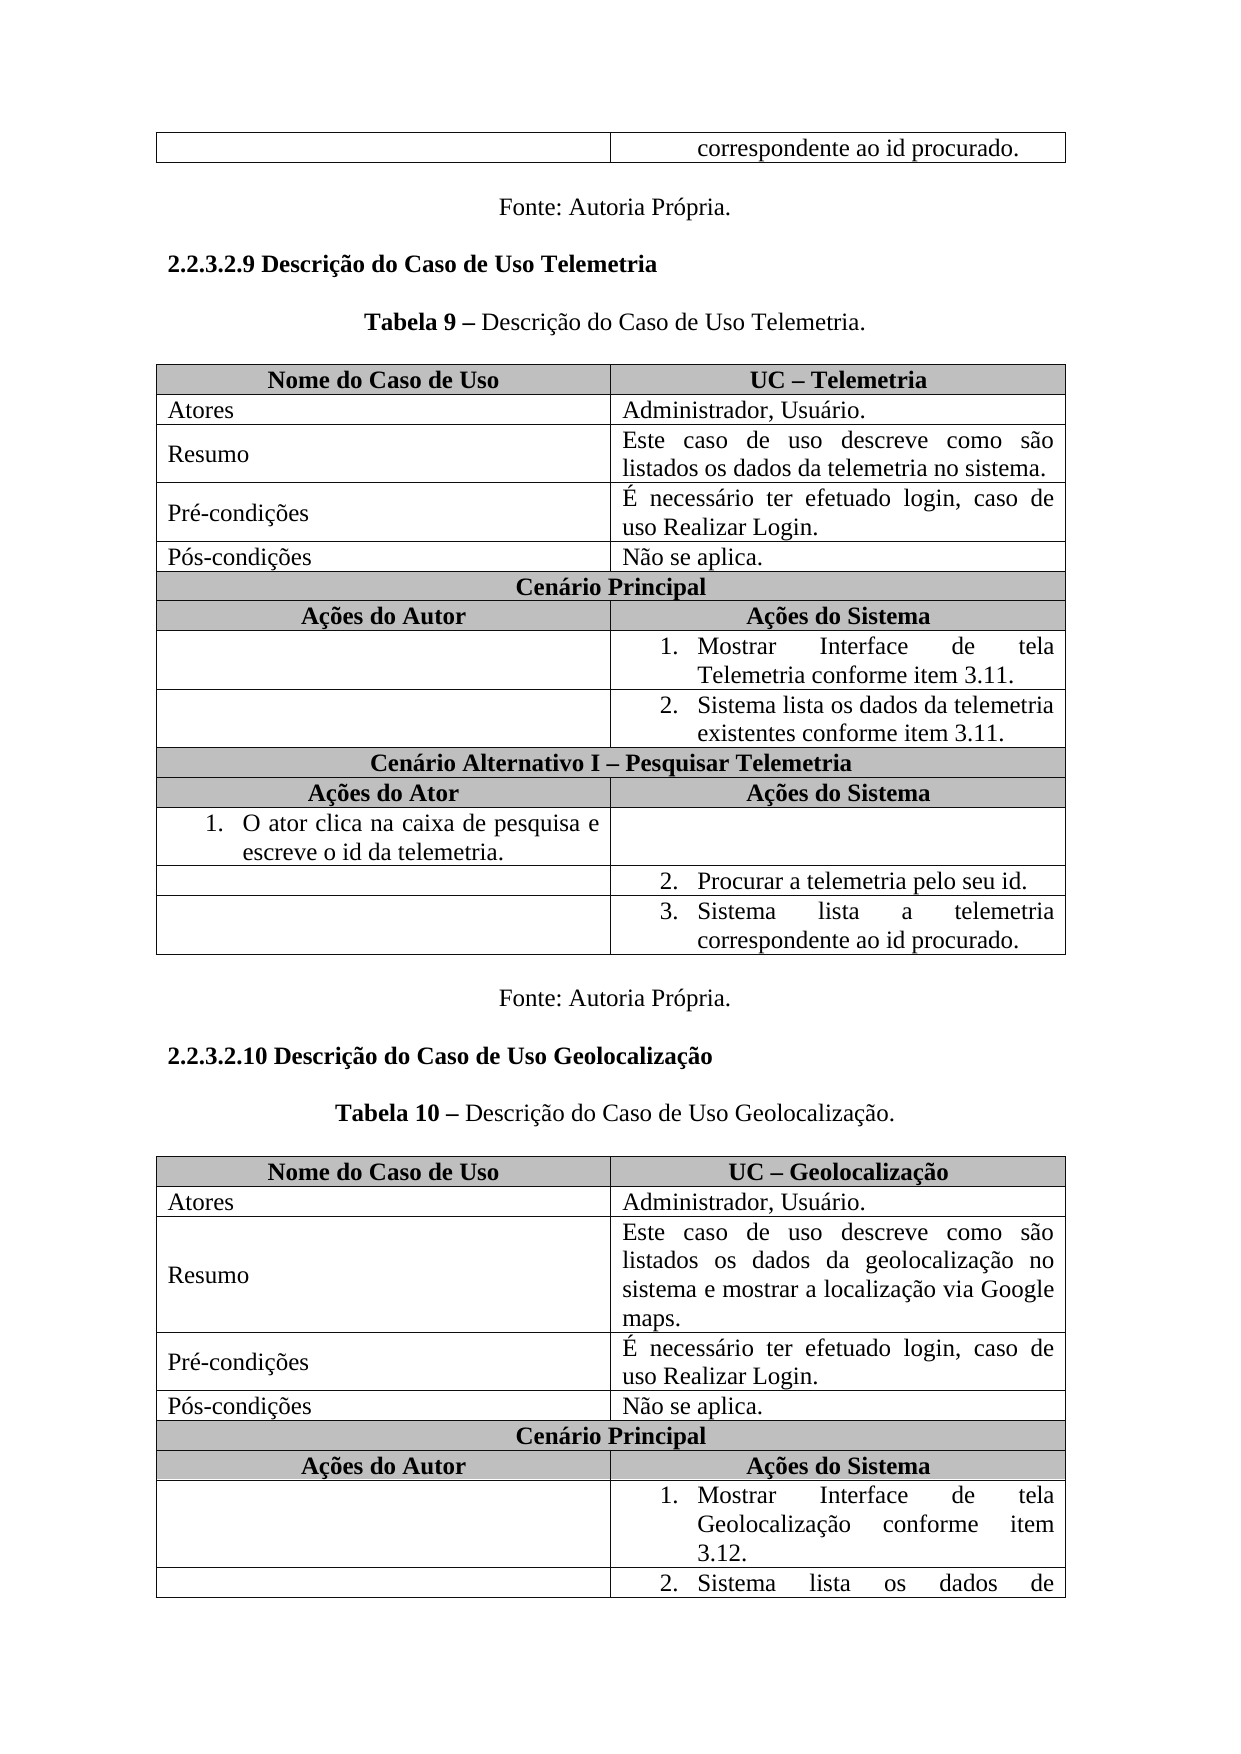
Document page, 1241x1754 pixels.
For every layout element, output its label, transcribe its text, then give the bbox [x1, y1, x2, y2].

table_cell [611, 133, 1065, 162]
table_header Nome do Caso de Uso [157, 1157, 610, 1186]
text 2.2.3.2.10 Descrição do Caso de Uso Geolocalização [167, 1041, 1062, 1070]
table_cell Resumo [157, 1217, 610, 1332]
table_cell Mostrar Interface de tela Telemetria conforme item 3.11. [611, 631, 1065, 689]
table_cell [157, 631, 610, 689]
table_cell Este caso de uso descreve como são listados os dados da telemetria no sistema. [611, 425, 1065, 482]
table_cell Ações do Ator [157, 778, 610, 807]
table_cell Ações do Sistema [611, 1451, 1065, 1479]
table_cell Atores [157, 395, 610, 424]
table_cell [157, 866, 610, 895]
table_cell Pós-condições [157, 542, 610, 571]
table_cell Não se aplica. [611, 542, 1065, 571]
table_cell Ações do Sistema [611, 778, 1065, 807]
text 2.2.3.2.9 Descrição do Caso de Uso Telemetria [167, 249, 1062, 278]
table_cell Administrador, Usuário. [611, 395, 1065, 424]
text Fonte: Autoria Própria. [167, 983, 1062, 1012]
table_cell [611, 808, 1065, 865]
table_cell Sistema lista os dados da telemetria existentes conforme item 3.11. [611, 690, 1065, 747]
table_cell Cenário Alternativo I – Pesquisar Telemetria [157, 748, 1065, 777]
table_cell [157, 133, 610, 162]
table_cell [157, 690, 610, 747]
table_cell É necessário ter efetuado login, caso de uso Realizar Login. [611, 1333, 1065, 1390]
table_header Nome do Caso de Uso [157, 365, 610, 394]
table_cell É necessário ter efetuado login, caso de uso Realizar Login. [611, 483, 1065, 541]
table_cell [157, 1481, 610, 1567]
table_cell Sistema lista a telemetria correspondente ao id procurado. [611, 896, 1065, 954]
table_cell Mostrar Interface de tela Geolocalização conforme item 3.12. [611, 1481, 1065, 1567]
table_cell Administrador, Usuário. [611, 1187, 1065, 1216]
table_cell Pré-condições [157, 1333, 610, 1390]
table_cell Atores [157, 1187, 610, 1216]
table_cell Ações do Autor [157, 1451, 610, 1479]
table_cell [611, 1568, 1065, 1597]
table_cell O ator clica na caixa de pesquisa e escreve o id da telemetria. [157, 808, 610, 865]
table_cell Procurar a telemetria pelo seu id. [611, 866, 1065, 895]
table_cell Cenário Principal [157, 572, 1065, 600]
table_cell Ações do Sistema [611, 601, 1065, 630]
table_header UC – Telemetria [611, 365, 1065, 394]
table_cell Este caso de uso descreve como são listados os dados da geolocalização no sistema e mostrar a localização via Google maps. [611, 1217, 1065, 1332]
table_cell Não se aplica. [611, 1391, 1065, 1420]
text Fonte: Autoria Própria. [167, 192, 1062, 220]
text Tabela 10 – Descrição do Caso de Uso Geolocalização. [167, 1098, 1062, 1127]
table_cell Pré-condições [157, 483, 610, 541]
table_header UC – Geolocalização [611, 1157, 1065, 1186]
table_cell Ações do Autor [157, 601, 610, 630]
table_cell [157, 1568, 610, 1597]
table_cell Resumo [157, 425, 610, 482]
table_cell [157, 896, 610, 954]
table_cell Pós-condições [157, 1391, 610, 1420]
text Tabela 9 – Descrição do Caso de Uso Telemetria. [167, 307, 1062, 335]
table_cell Cenário Principal [157, 1421, 1065, 1450]
